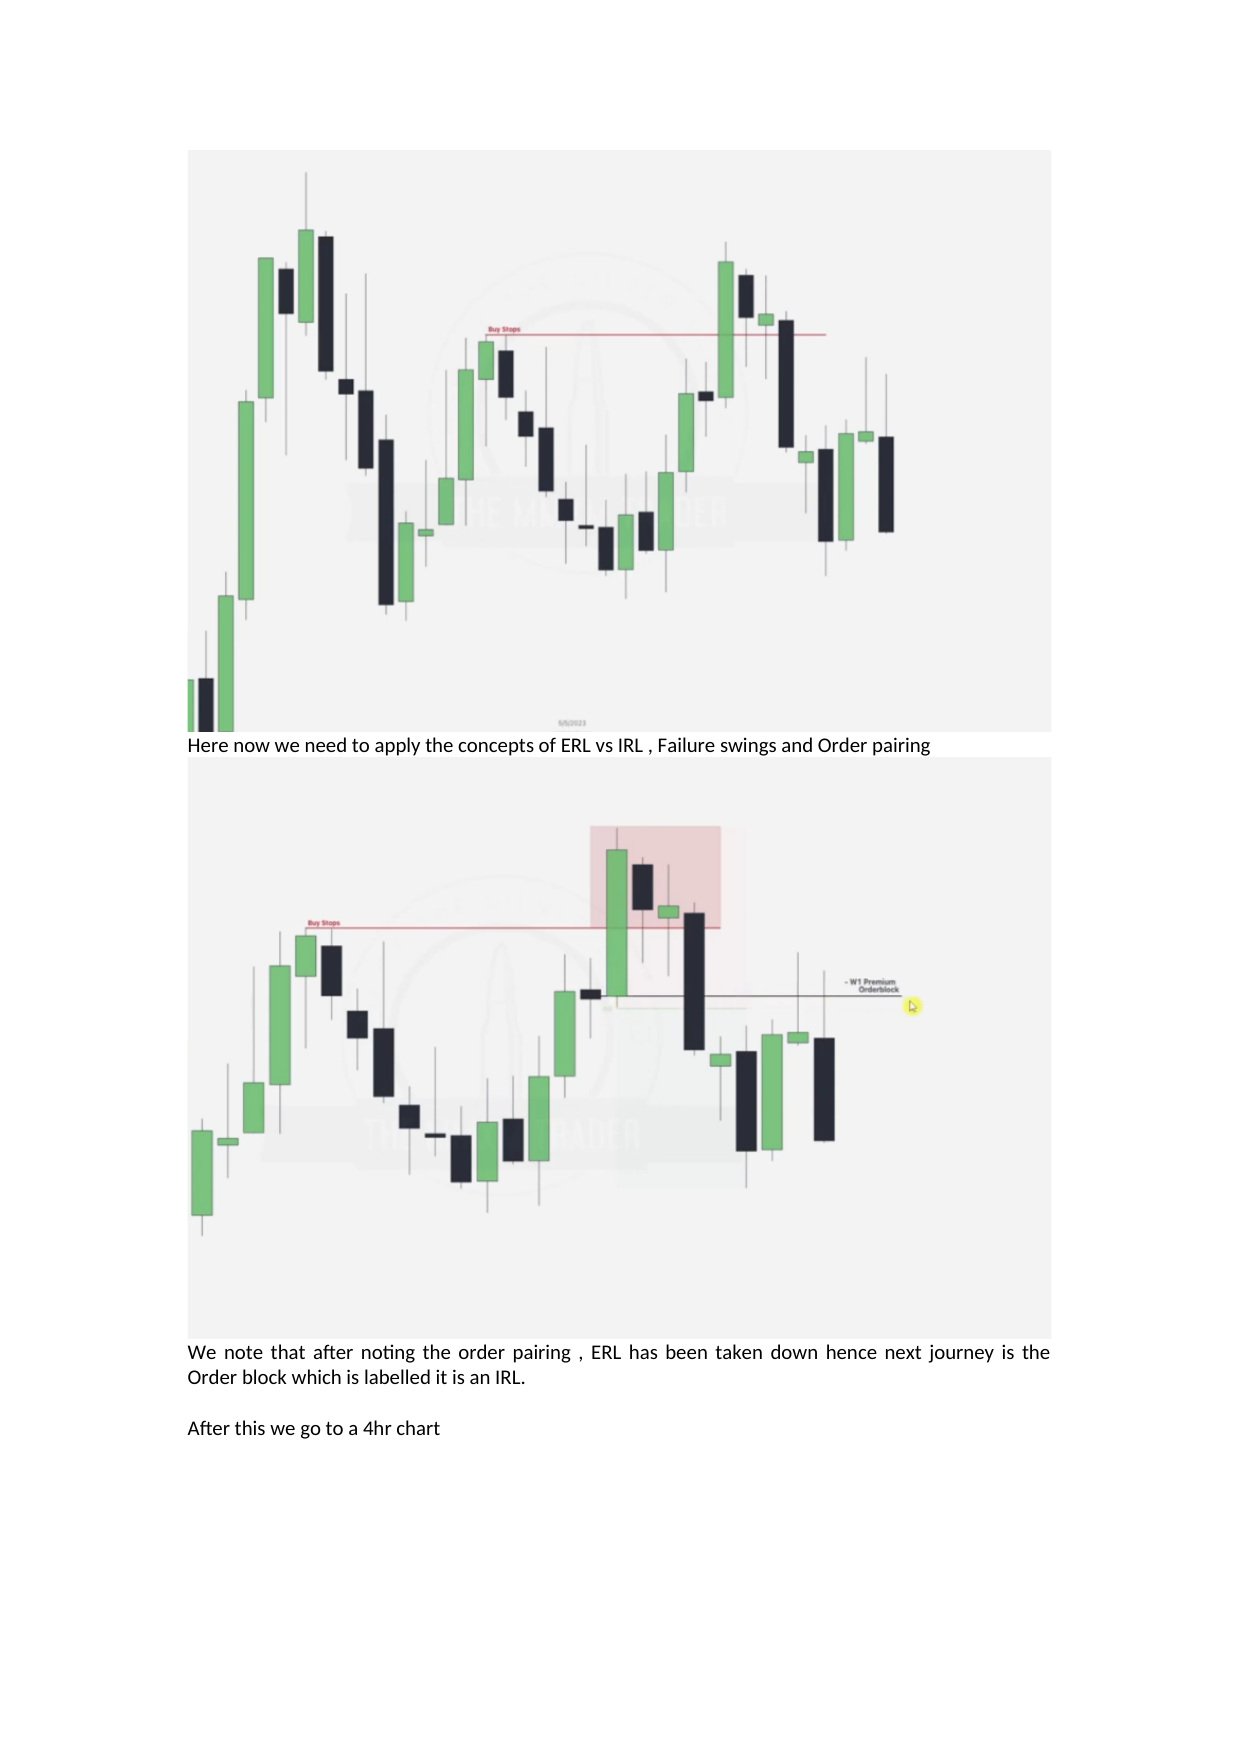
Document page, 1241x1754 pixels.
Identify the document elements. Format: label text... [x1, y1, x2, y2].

picture [187, 150, 1052, 732]
list After this we go to a 4hr chart [187, 1415, 1053, 1441]
picture [187, 757, 1052, 1339]
list Here now we need to apply the concepts of ERL vs IRL , Failure swings and Order pairing [187, 732, 1053, 757]
list We note that after noting the order pairing , ERL has been taken down hence next journey is the Order block which is labelled it is an IRL. [187, 1339, 1053, 1390]
